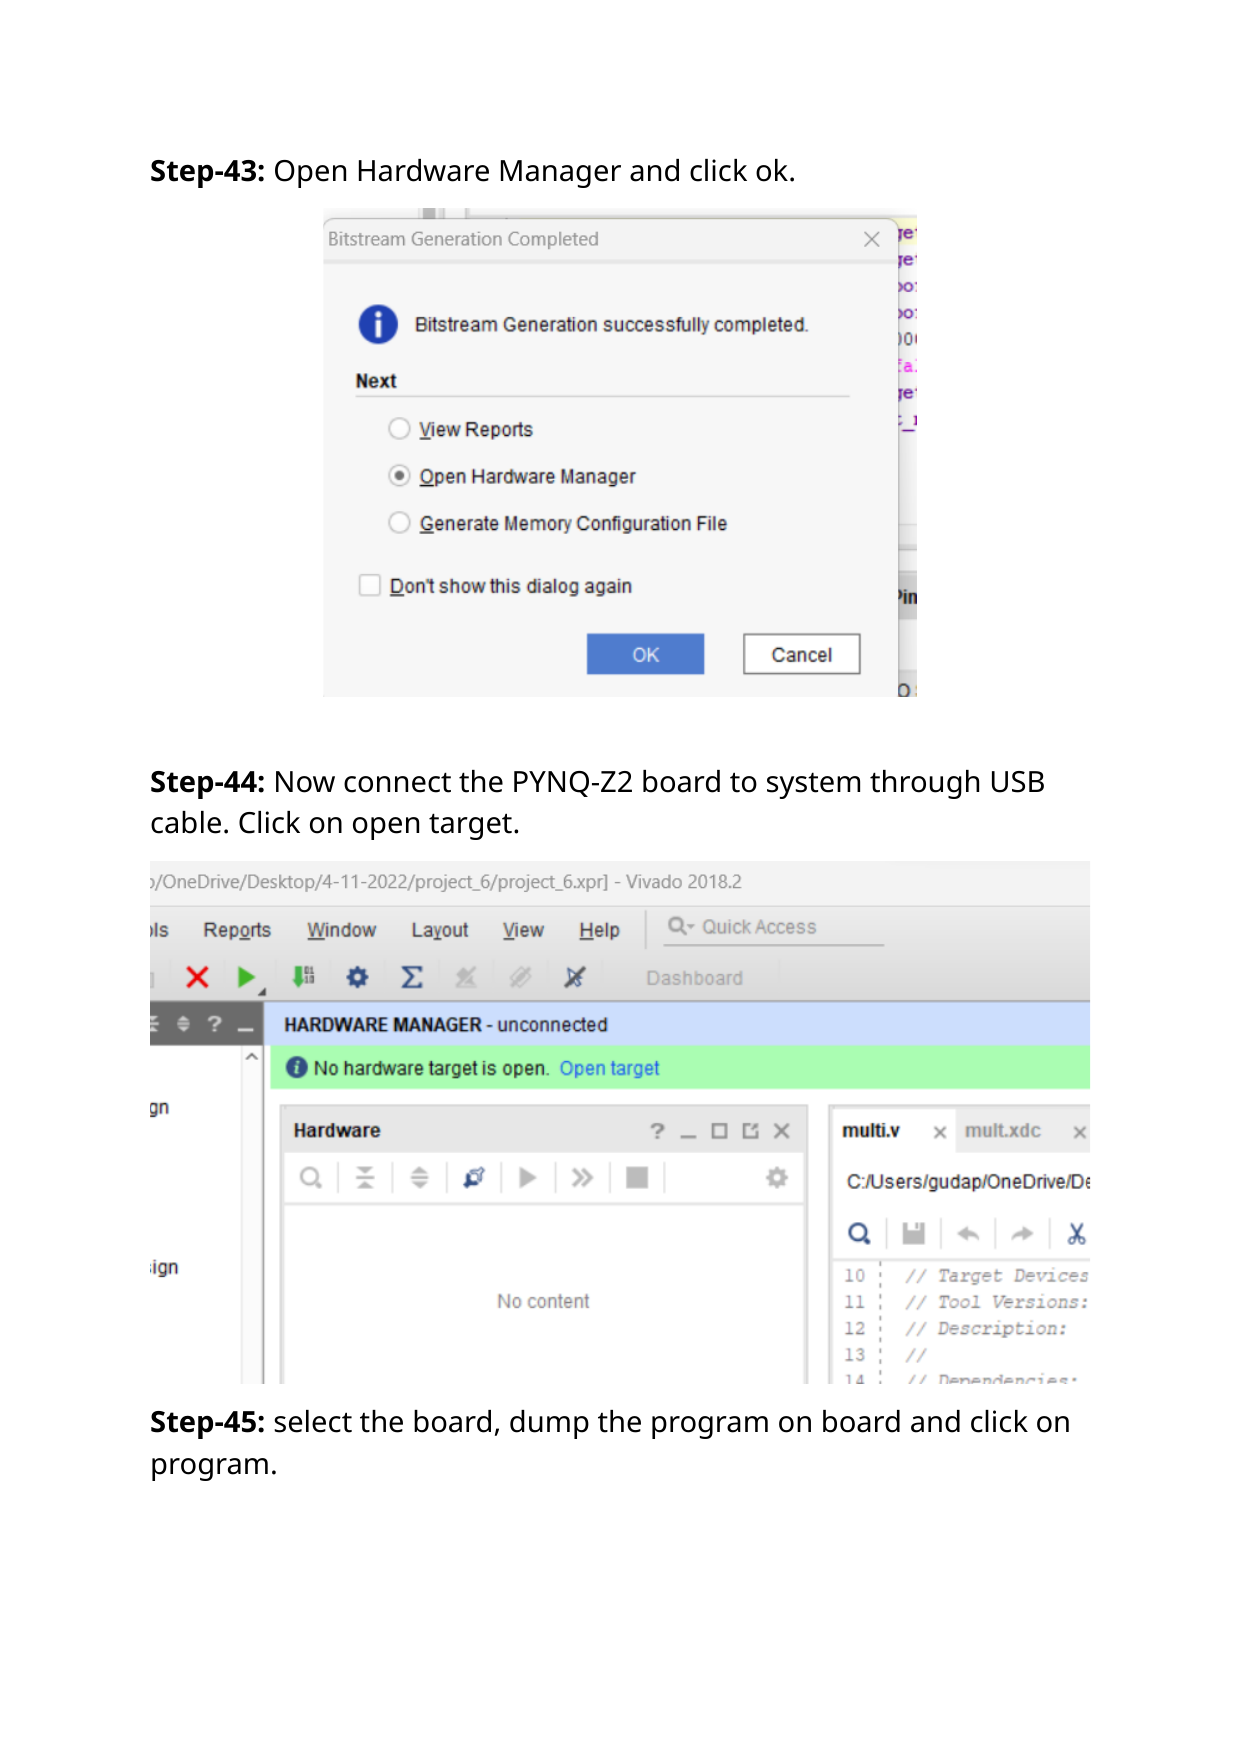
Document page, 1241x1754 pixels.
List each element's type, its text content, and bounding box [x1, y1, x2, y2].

text Step-45: select the board, dump the program on board and click on program. [150, 1402, 1090, 1483]
picture [323, 208, 917, 697]
text Step-43: Open Hardware Manager and click ok. [150, 150, 1090, 190]
picture [150, 861, 1091, 1384]
text Step-44: Now connect the PYNQ-Z2 board to system through USB cable. Click on open target. [150, 761, 1090, 842]
